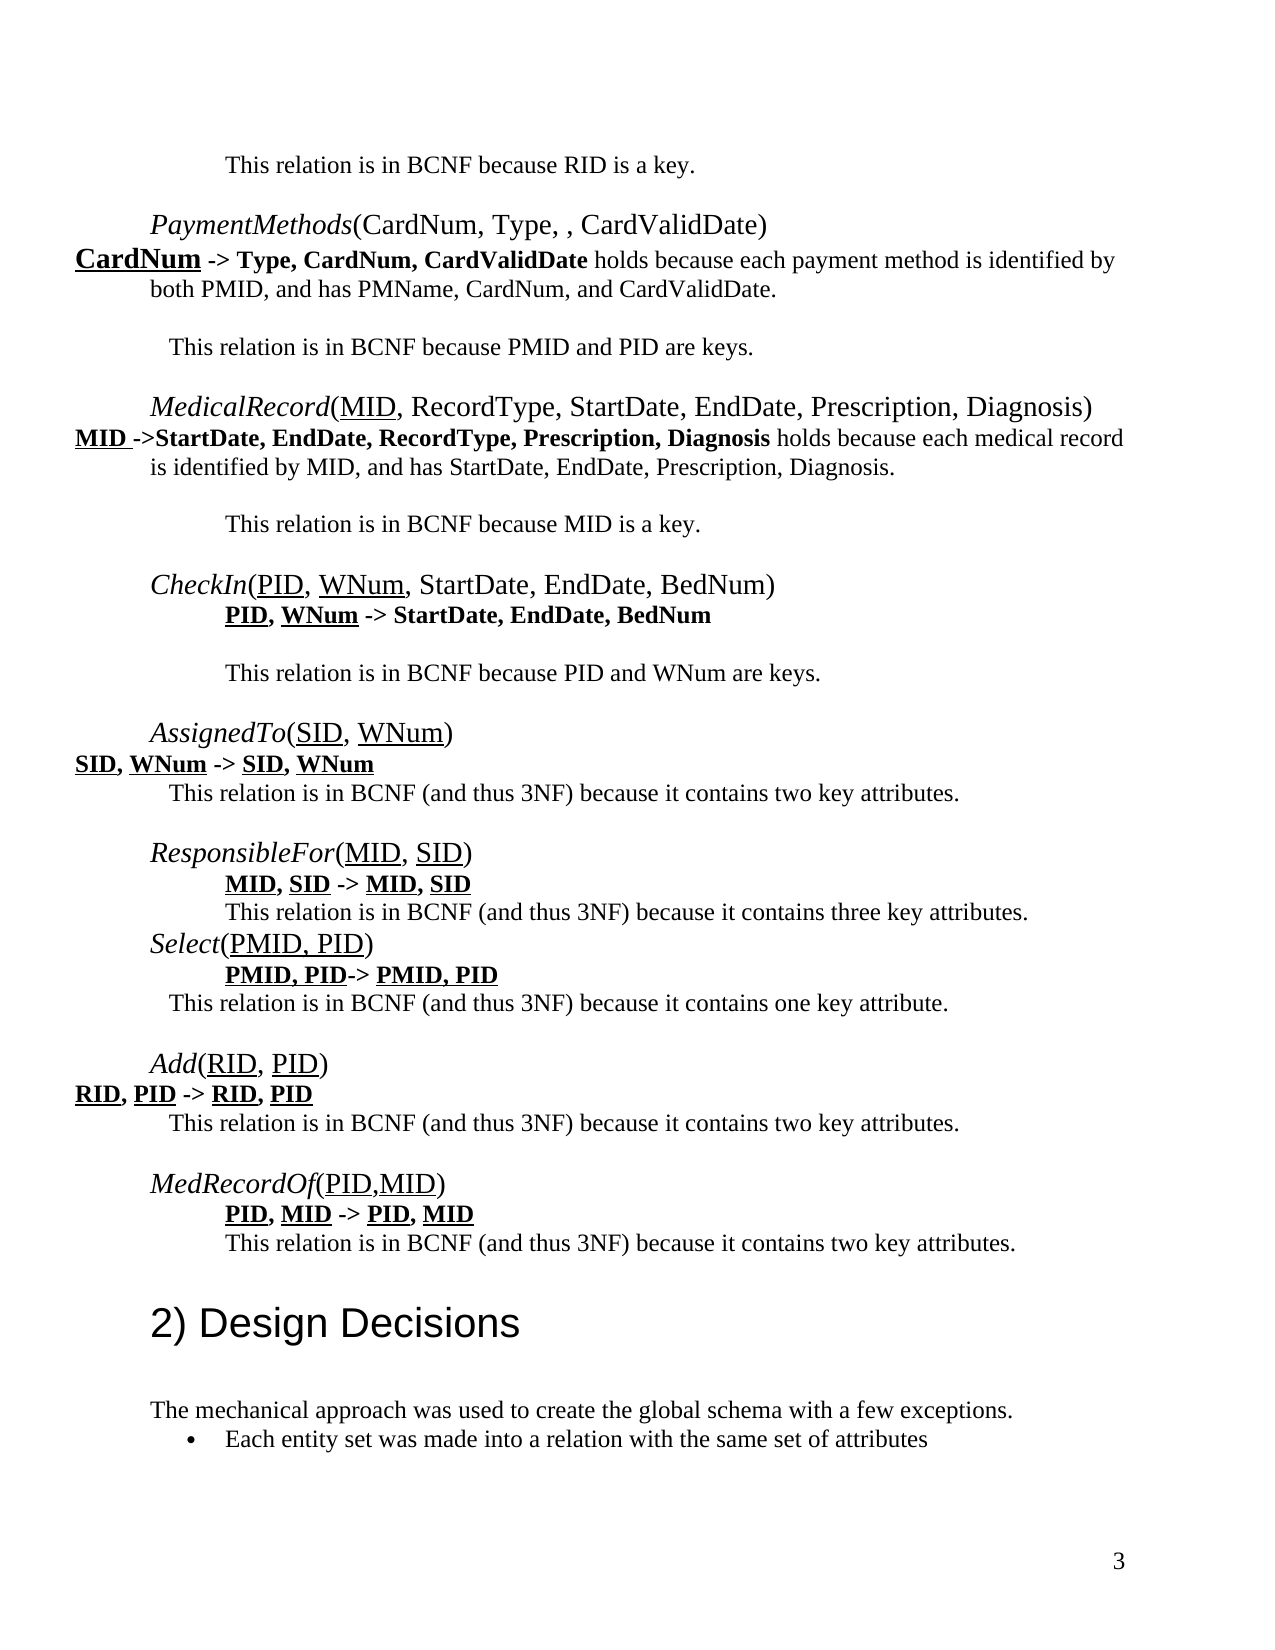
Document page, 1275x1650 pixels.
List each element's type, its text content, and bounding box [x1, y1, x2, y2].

text SID, WNum -> SID, WNum [75, 749, 1125, 778]
text MedRecordOf(PID,MID) [150, 1166, 1125, 1199]
text MID ->StartDate, EndDate, RecordType, Prescription, Diagnosis holds because each medical record is identified by MID, and has StartDate, EndDate, Prescription, Diagnosis. [75, 423, 1125, 481]
text MedicalRecord(MID, RecordType, StartDate, EndDate, Prescription, Diagnosis) [150, 389, 1125, 423]
text PID, WNum -> StartDate, EndDate, BedNum [150, 600, 1125, 629]
subtitle 2) Design Decisions [150, 1298, 1125, 1346]
text This relation is in BCNF (and thus 3NF) because it contains one key attribute. [112, 988, 1125, 1017]
text CardNum -> Type, CardNum, CardValidDate holds because each payment method is identified by both PMID, and has PMName, CardNum, and CardValidDate. [75, 241, 1125, 303]
text Add(RID, PID) [150, 1046, 1125, 1079]
text PID, MID -> PID, MID [150, 1199, 1125, 1228]
text This relation is in BCNF because PID and WNum are keys. [150, 658, 1125, 687]
text Select(PMID, PID) [150, 926, 1125, 960]
text MID, SID -> MID, SID [150, 869, 1125, 897]
text ResponsibleFor(MID, SID) [150, 835, 1125, 869]
text This relation is in BCNF because RID is a key. [150, 150, 1125, 179]
text This relation is in BCNF because MID is a key. [150, 509, 1125, 538]
text CheckIn(PID, WNum, StartDate, EndDate, BedNum) [150, 567, 1125, 600]
text This relation is in BCNF because PMID and PID are keys. [112, 332, 1125, 361]
text This relation is in BCNF (and thus 3NF) because it contains two key attributes. [112, 778, 1125, 806]
text AssignedTo(SID, WNum) [150, 715, 1125, 749]
text The mechanical approach was used to create the global schema with a few exceptions. [150, 1395, 1125, 1424]
list Each entity set was made into a relation with the same set of attributes [187, 1424, 1125, 1452]
text PMID, PID-> PMID, PID [150, 960, 1125, 988]
text RID, PID -> RID, PID [75, 1079, 1125, 1108]
text This relation is in BCNF (and thus 3NF) because it contains three key attributes. [150, 897, 1125, 926]
text This relation is in BCNF (and thus 3NF) because it contains two key attributes. [150, 1228, 1125, 1257]
text This relation is in BCNF (and thus 3NF) because it contains two key attributes. [112, 1108, 1125, 1137]
text PaymentMethods(CardNum, Type, , CardValidDate) [150, 207, 1125, 241]
